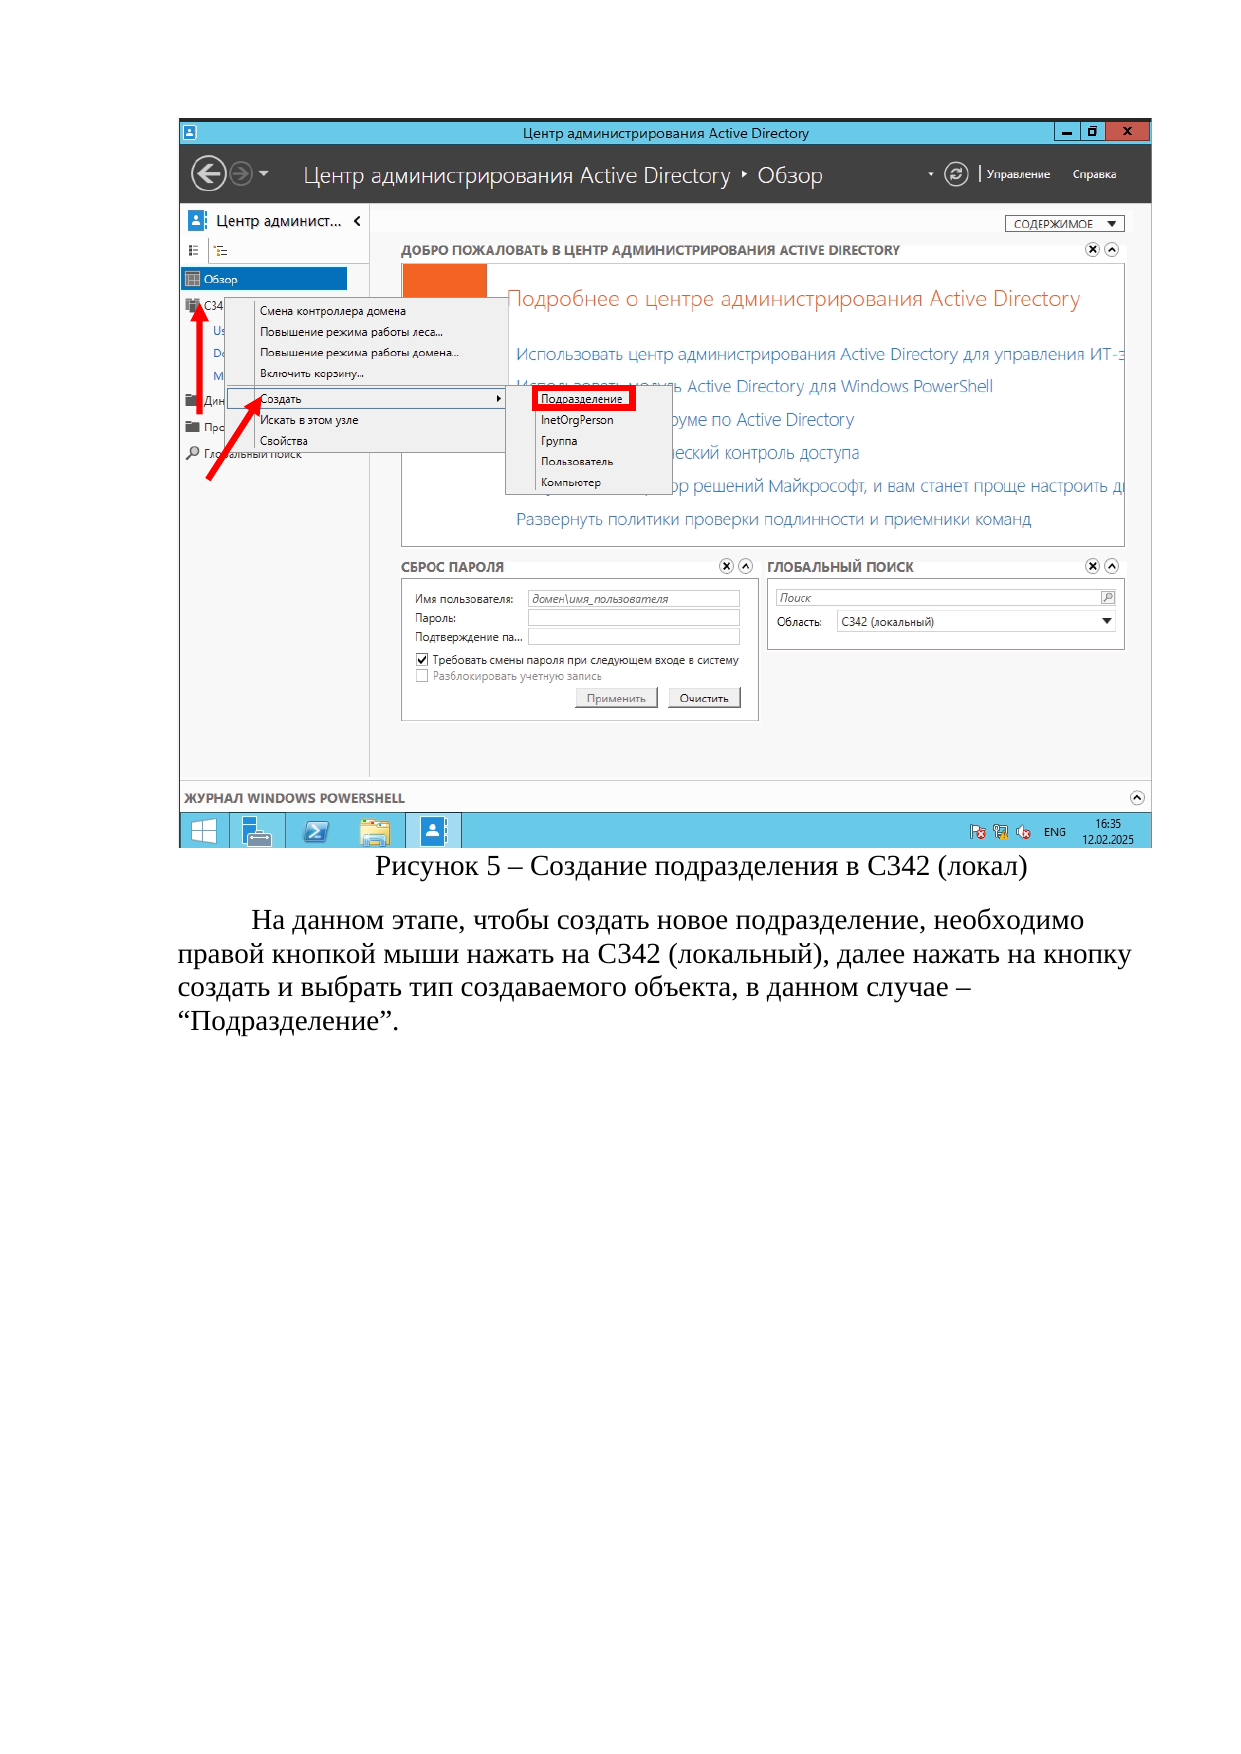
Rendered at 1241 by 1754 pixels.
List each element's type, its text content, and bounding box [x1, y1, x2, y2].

picture [177, 118, 1152, 848]
text На данном этапе, чтобы создать новое подразделение, необходимо правой кнопкой мыши нажать на C342 (локальный), далее нажать на кнопку создать и выбрать тип создаваемого объекта, в данном случае – “Подразделение”. [177, 902, 1152, 1037]
